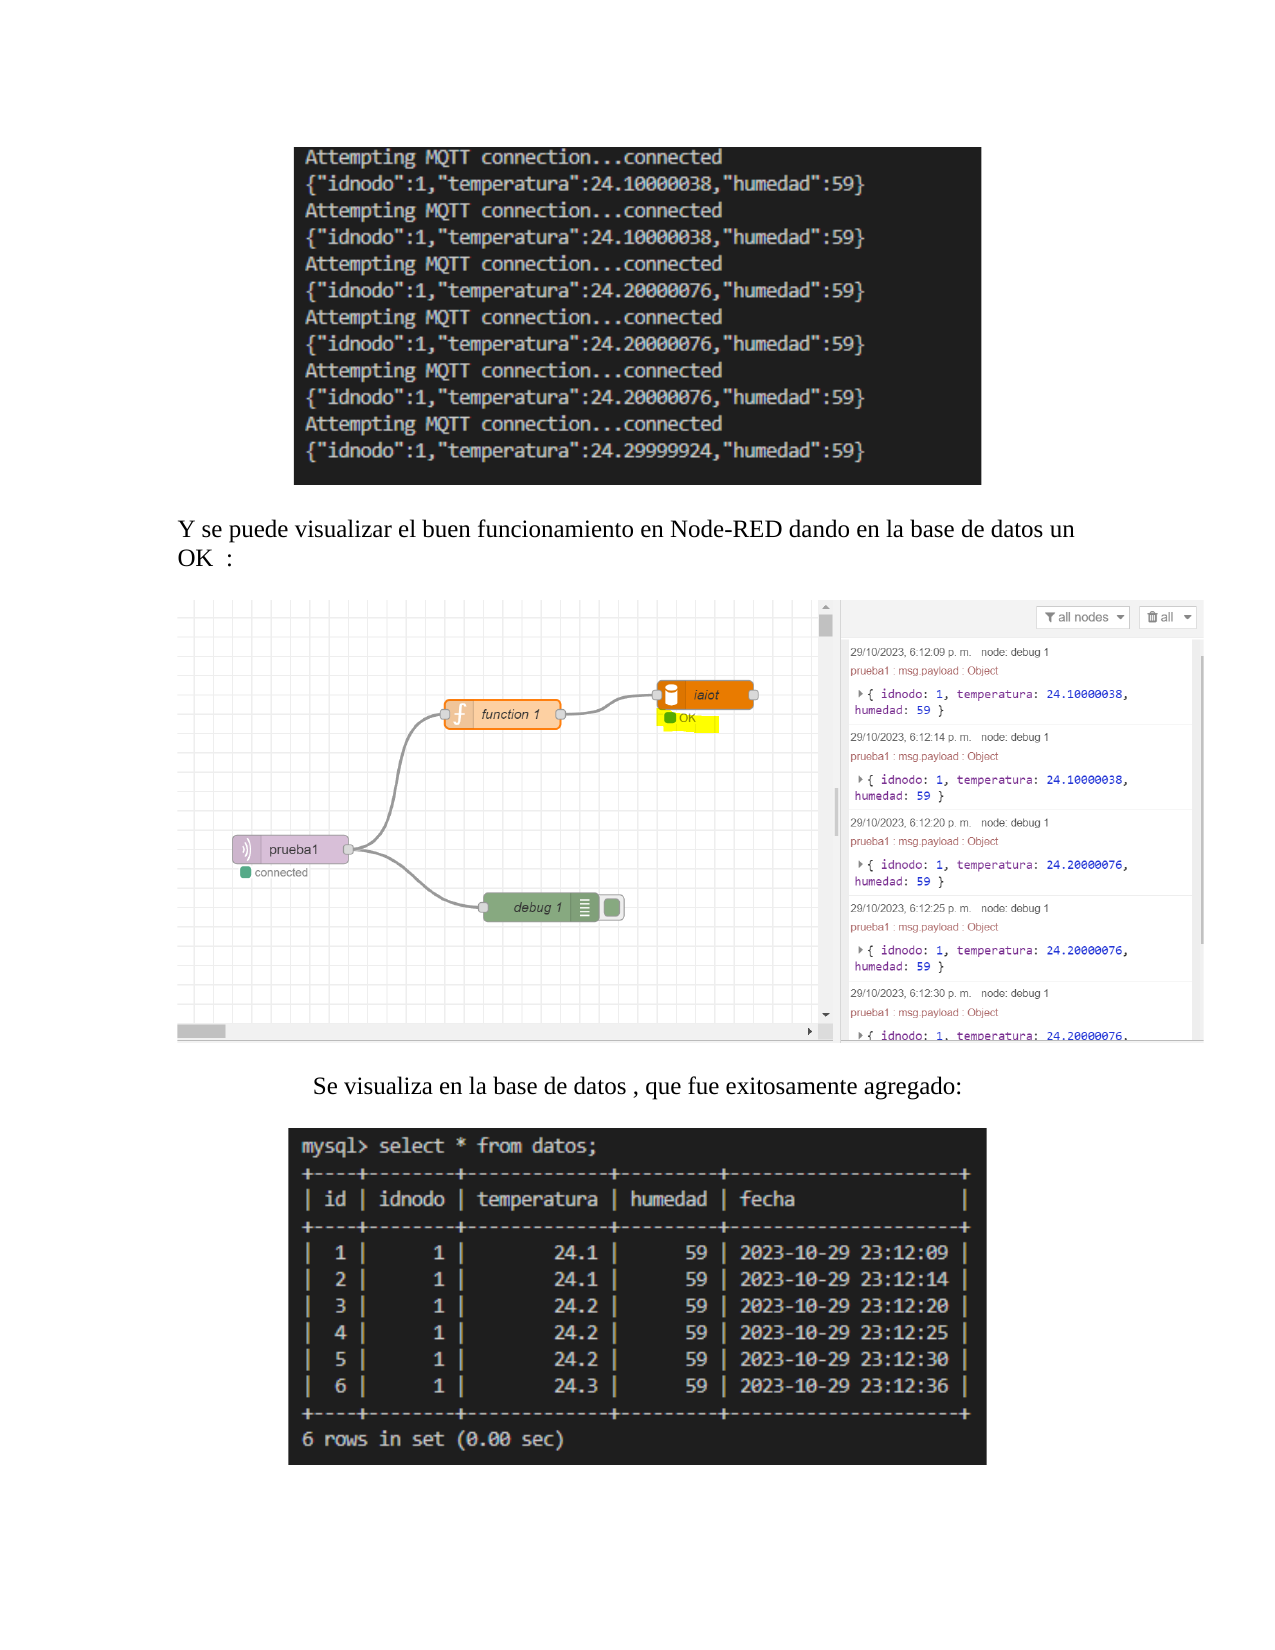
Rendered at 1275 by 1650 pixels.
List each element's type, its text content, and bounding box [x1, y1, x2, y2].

text Y se puede visualizar el buen funcionamiento en Node-RED dando en la base de datos un OK : [177, 514, 1098, 571]
picture [288, 1128, 987, 1465]
text Se visualiza en la base de datos , que fue exitosamente agregado: [177, 1071, 1098, 1100]
picture [293, 147, 982, 485]
picture [177, 600, 1204, 1043]
